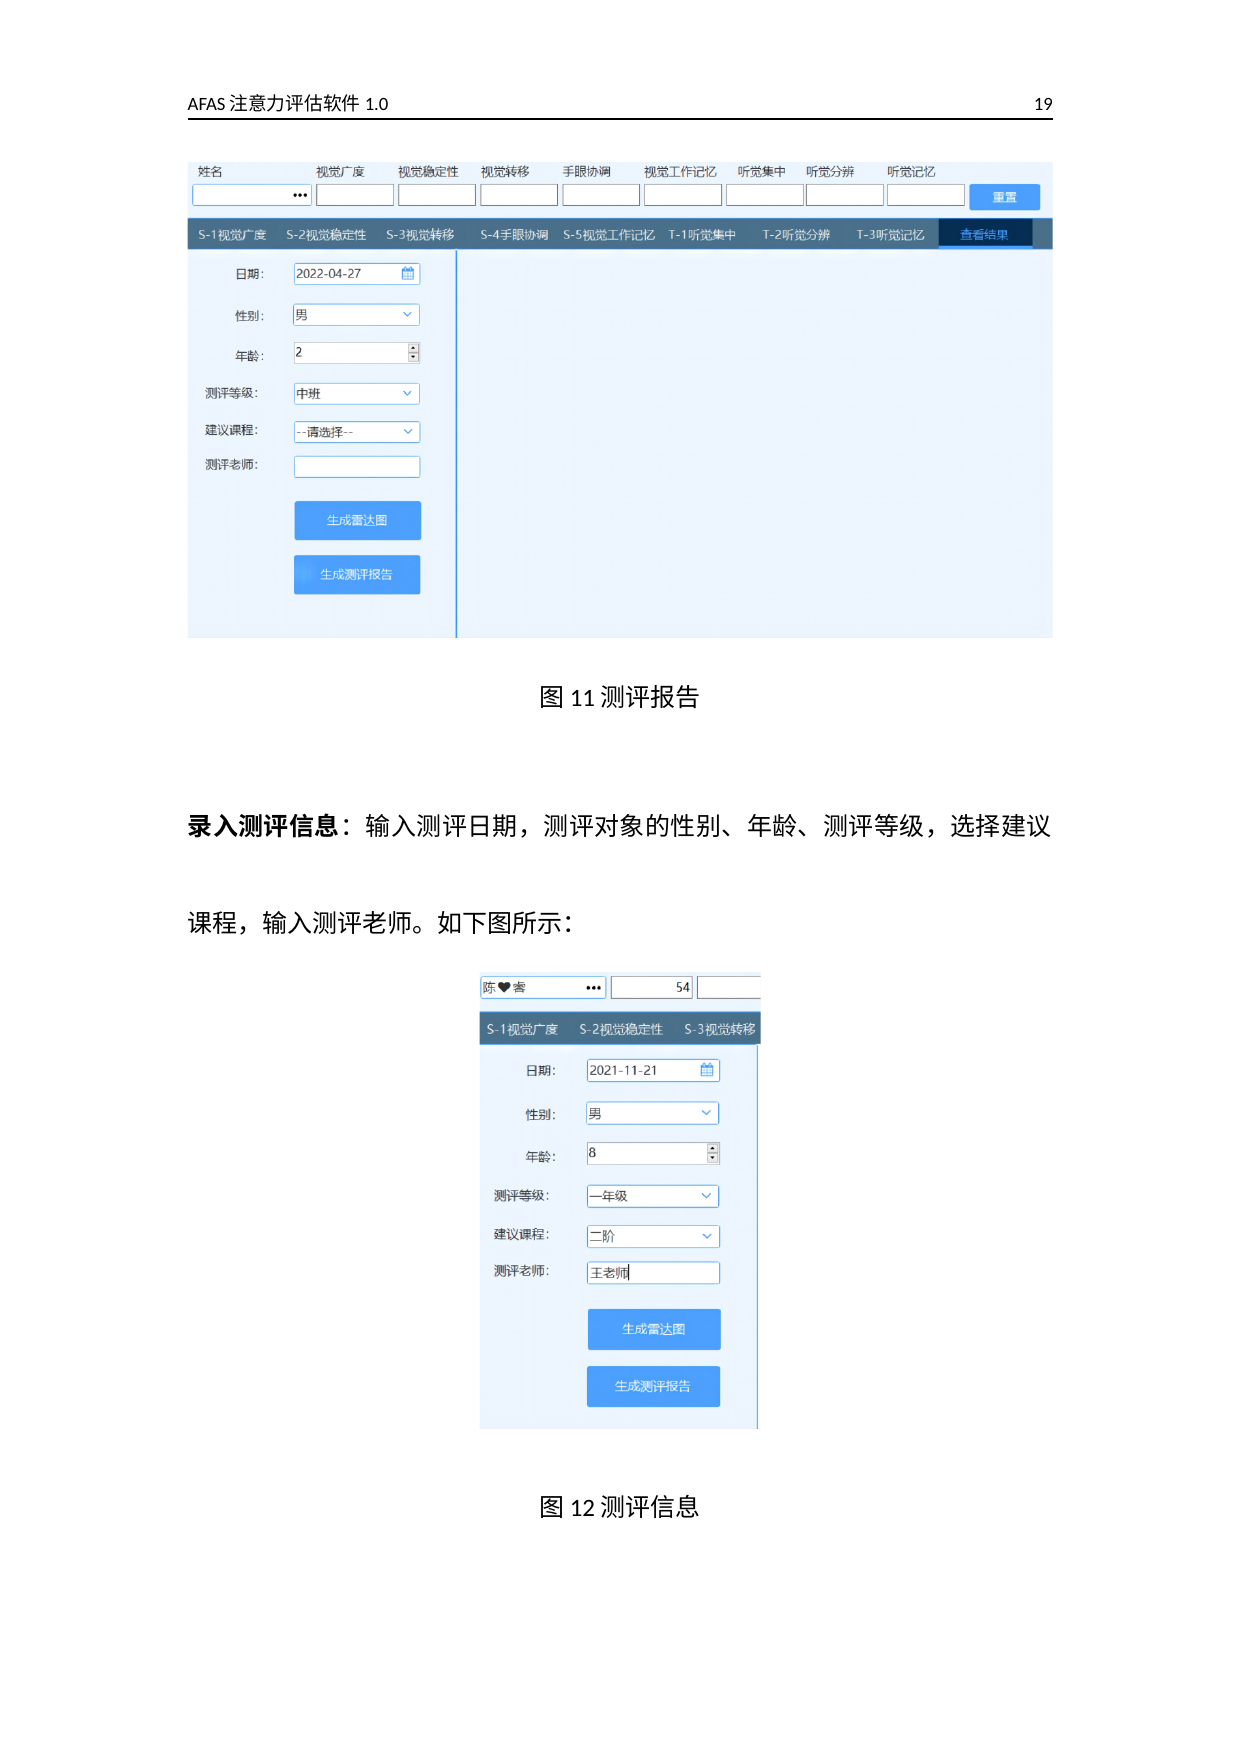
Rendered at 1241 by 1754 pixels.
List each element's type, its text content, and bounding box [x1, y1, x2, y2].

picture [479, 972, 761, 1429]
text 图12 测评信息 [187, 1473, 1053, 1538]
text 图11 测评报告 [187, 663, 1053, 728]
text 录入测评信息：输入测评日期，测评对象的性别、年龄、测评等级，选择建议课程，输入测评老师。如下图所示： [187, 792, 1053, 954]
picture [187, 162, 1053, 638]
